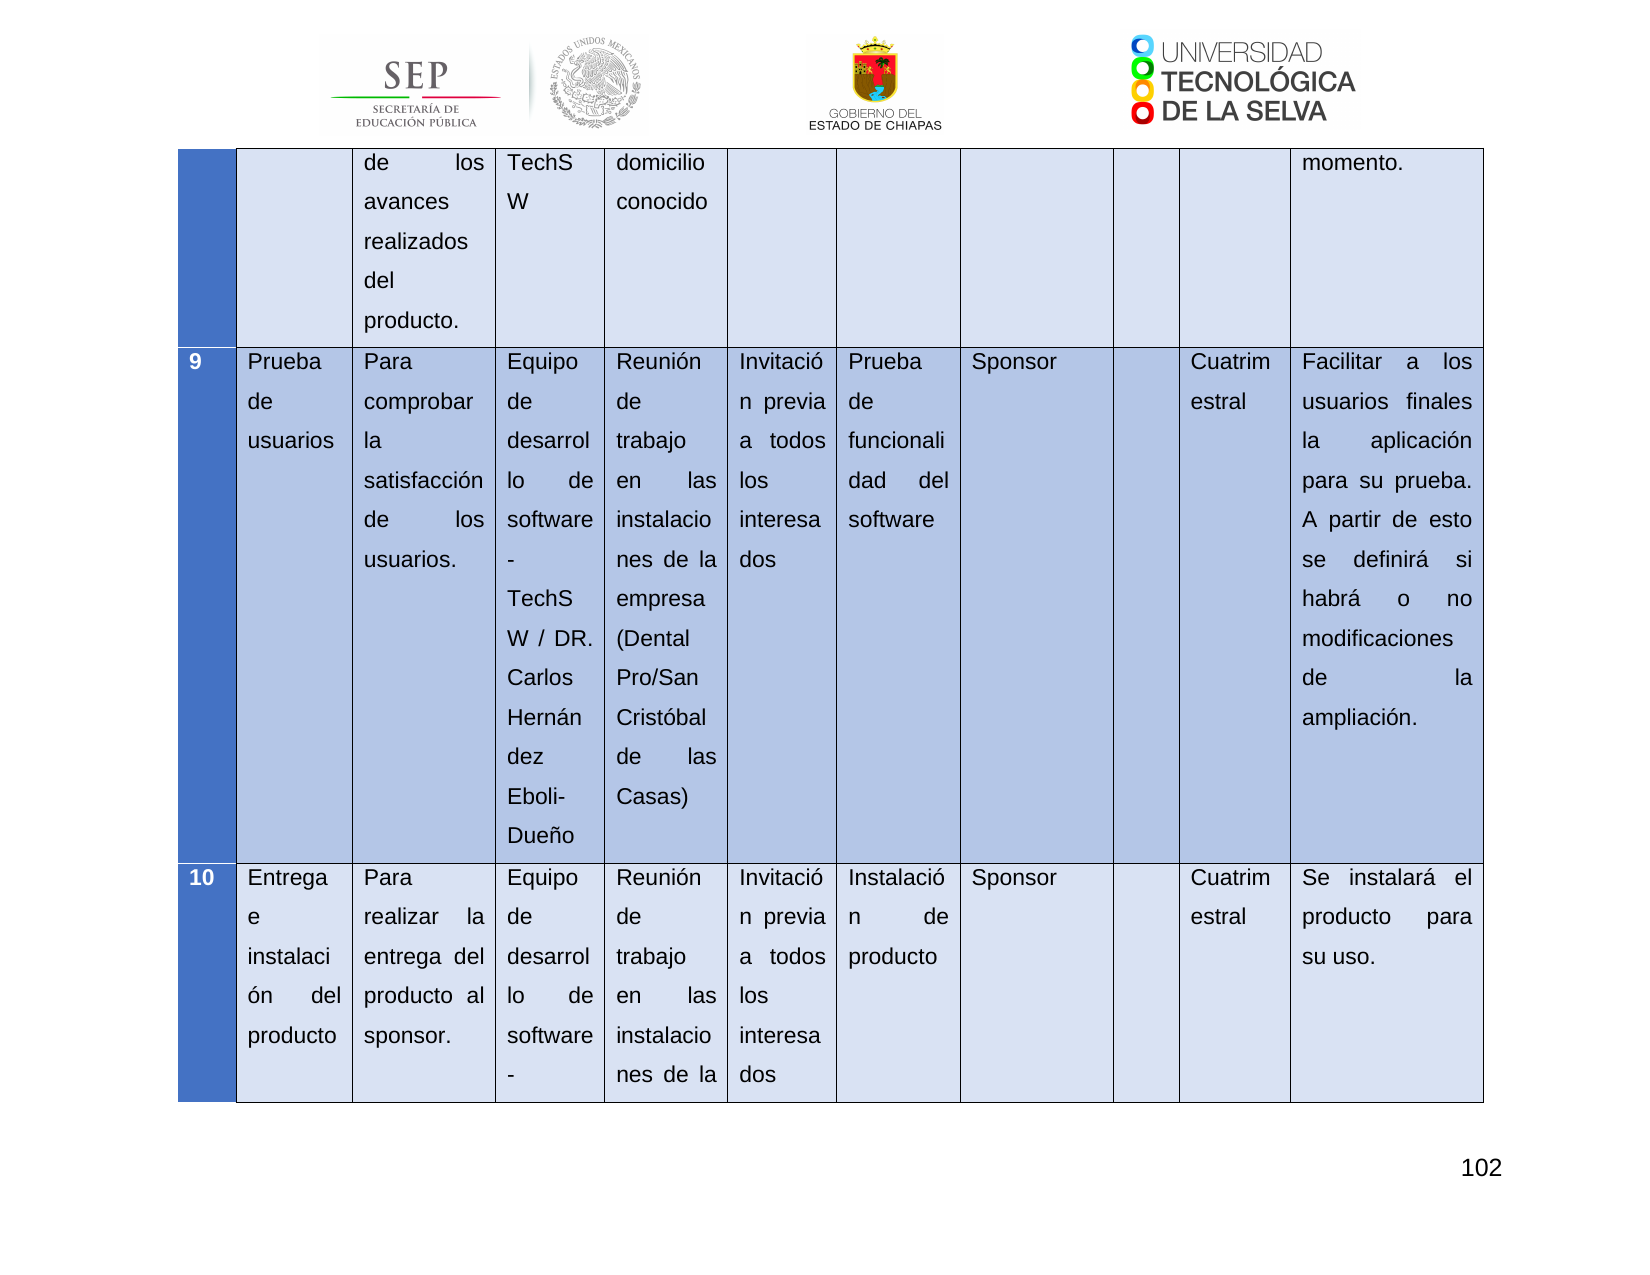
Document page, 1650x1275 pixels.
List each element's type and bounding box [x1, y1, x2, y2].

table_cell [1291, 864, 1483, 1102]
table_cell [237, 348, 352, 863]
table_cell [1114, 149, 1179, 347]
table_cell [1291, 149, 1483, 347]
picture [318, 34, 649, 136]
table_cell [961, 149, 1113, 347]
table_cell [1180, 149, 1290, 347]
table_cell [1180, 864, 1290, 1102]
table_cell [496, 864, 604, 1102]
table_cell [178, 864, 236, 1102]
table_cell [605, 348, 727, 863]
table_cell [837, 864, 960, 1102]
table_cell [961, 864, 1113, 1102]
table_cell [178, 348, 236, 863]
picture [1120, 29, 1361, 130]
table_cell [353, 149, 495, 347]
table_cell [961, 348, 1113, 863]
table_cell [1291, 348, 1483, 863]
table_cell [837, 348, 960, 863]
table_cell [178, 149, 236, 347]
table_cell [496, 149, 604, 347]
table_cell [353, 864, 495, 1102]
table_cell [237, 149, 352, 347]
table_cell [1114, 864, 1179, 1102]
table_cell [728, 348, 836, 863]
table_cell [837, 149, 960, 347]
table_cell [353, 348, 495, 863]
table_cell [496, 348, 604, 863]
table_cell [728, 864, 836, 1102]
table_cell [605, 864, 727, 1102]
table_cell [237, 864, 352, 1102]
picture [806, 34, 944, 135]
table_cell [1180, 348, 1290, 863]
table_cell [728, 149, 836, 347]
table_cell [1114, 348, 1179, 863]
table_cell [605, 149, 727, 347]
